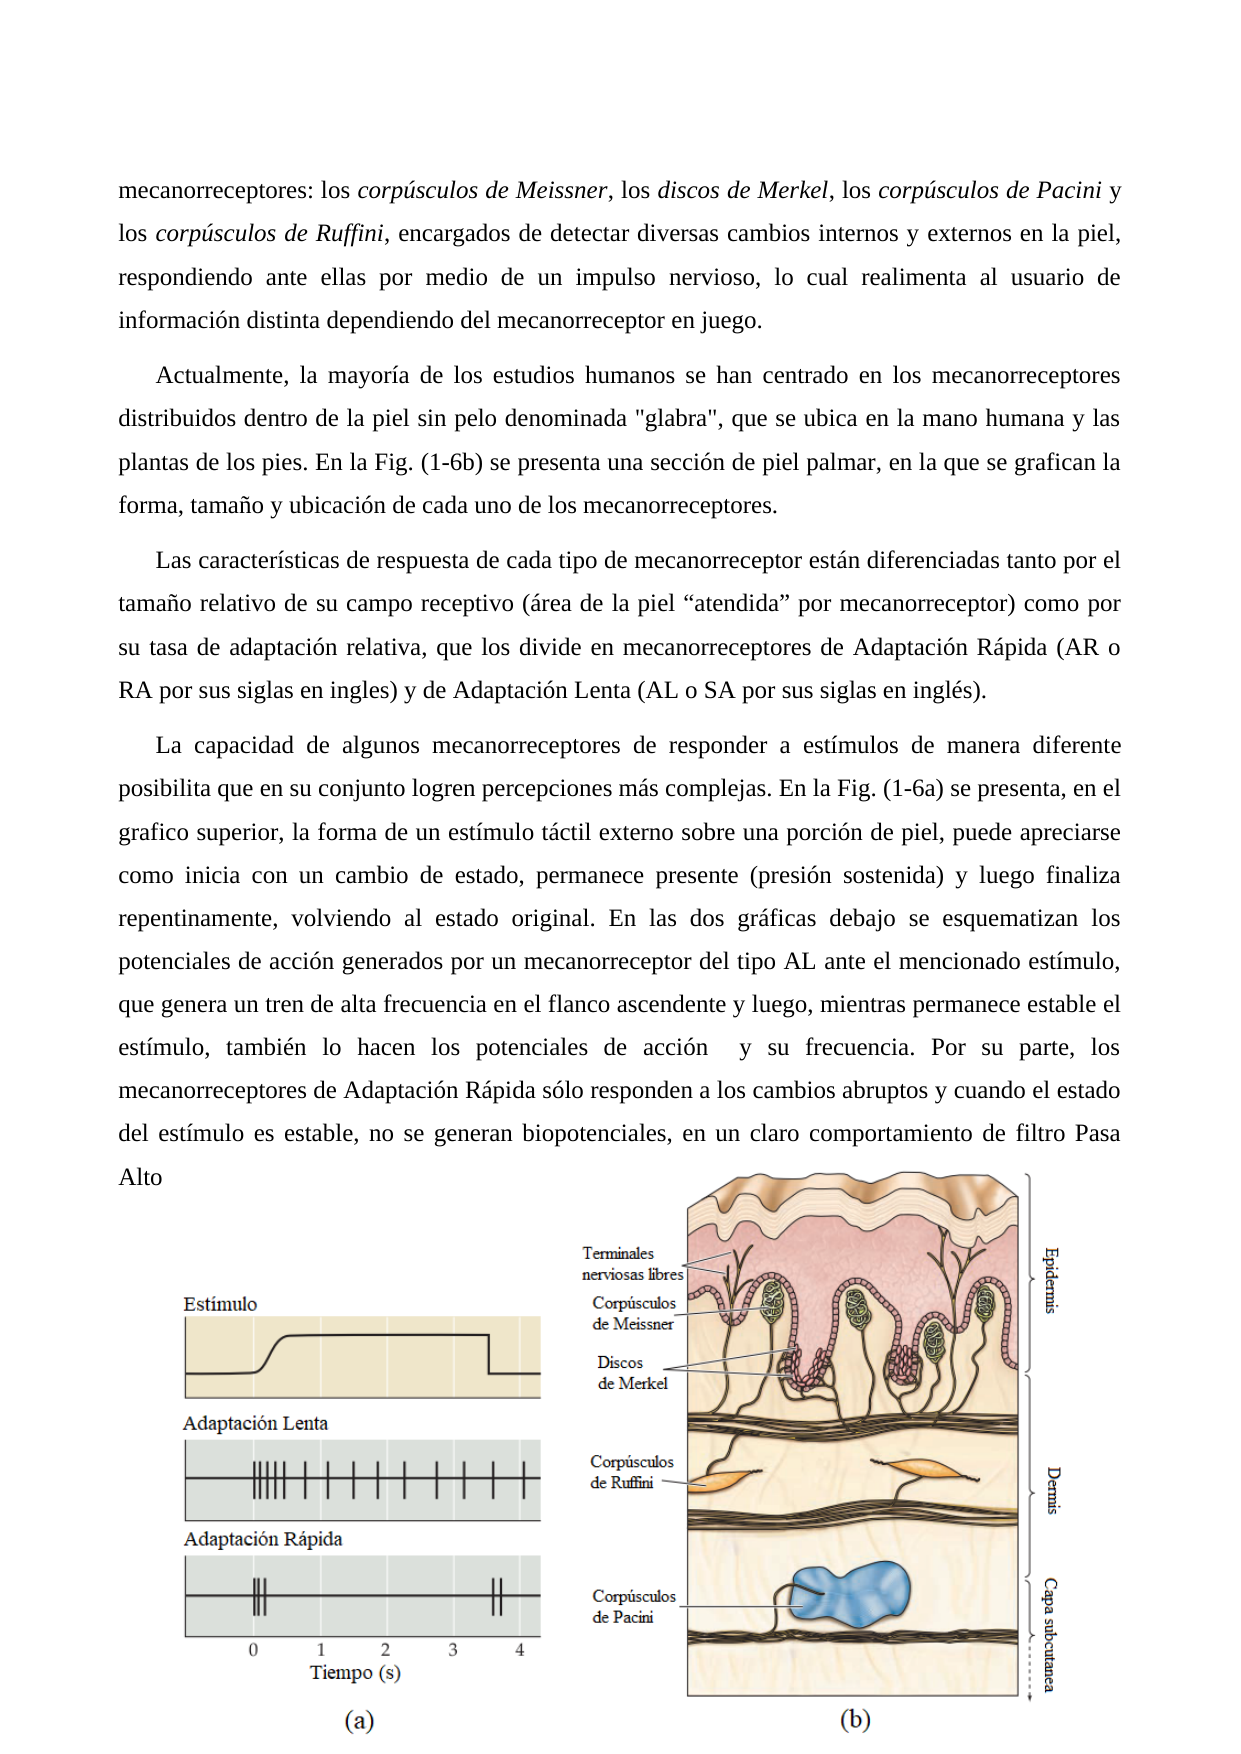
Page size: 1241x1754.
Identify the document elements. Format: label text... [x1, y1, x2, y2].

picture [163, 1152, 1077, 1754]
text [118, 175, 1122, 333]
text La capacidad de algunos mecanorreceptores de responder a estímulos de manera diferente posibilita que en su conjunto logren percepciones más complejas. En la Fig. (1-6a) se presenta, en el grafico superior, la forma de un estímulo táctil externo sobre una porción de piel, puede apreciarse como inicia con un cambio de estado, permanece presente (presión sostenida) y luego finaliza repentinamente, volviendo al estado original. En las dos gráficas debajo se esquematizan los potenciales de acción generados por un mecanorreceptor del tipo AL ante el mencionado estímulo, que genera un tren de alta frecuencia en el flanco ascendente y luego, mientras permanece estable el estímulo, también lo hacen los potenciales de acción y su frecuencia. Por su parte, los mecanorreceptores de Adaptación Rápida sólo responden a los cambios abruptos y cuando el estado del estímulo es estable, no se generan biopotenciales, en un claro comportamiento de filtro Pasa Alto. [118, 730, 1122, 1190]
text Actualmente, la mayoría de los estudios humanos se han centrado en los mecanorreceptores distribuidos dentro de la piel sin pelo denominada "glabra", que se ubica en la mano humana y las plantas de los pies. En la Fig. (1-6b) se presenta una sección de piel palmar, en la que se grafican la forma, tamaño y ubicación de cada uno de los mecanorreceptores. [118, 360, 1122, 518]
text Las características de respuesta de cada tipo de mecanorreceptor están diferenciadas tanto por el tamaño relativo de su campo receptivo (área de la piel “atendida” por mecanorreceptor) como por su tasa de adaptación relativa, que los divide en mecanorreceptores de Adaptación Rápida (AR o RA por sus siglas en ingles) y de Adaptación Lenta (AL o SA por sus siglas en inglés). [118, 545, 1122, 703]
